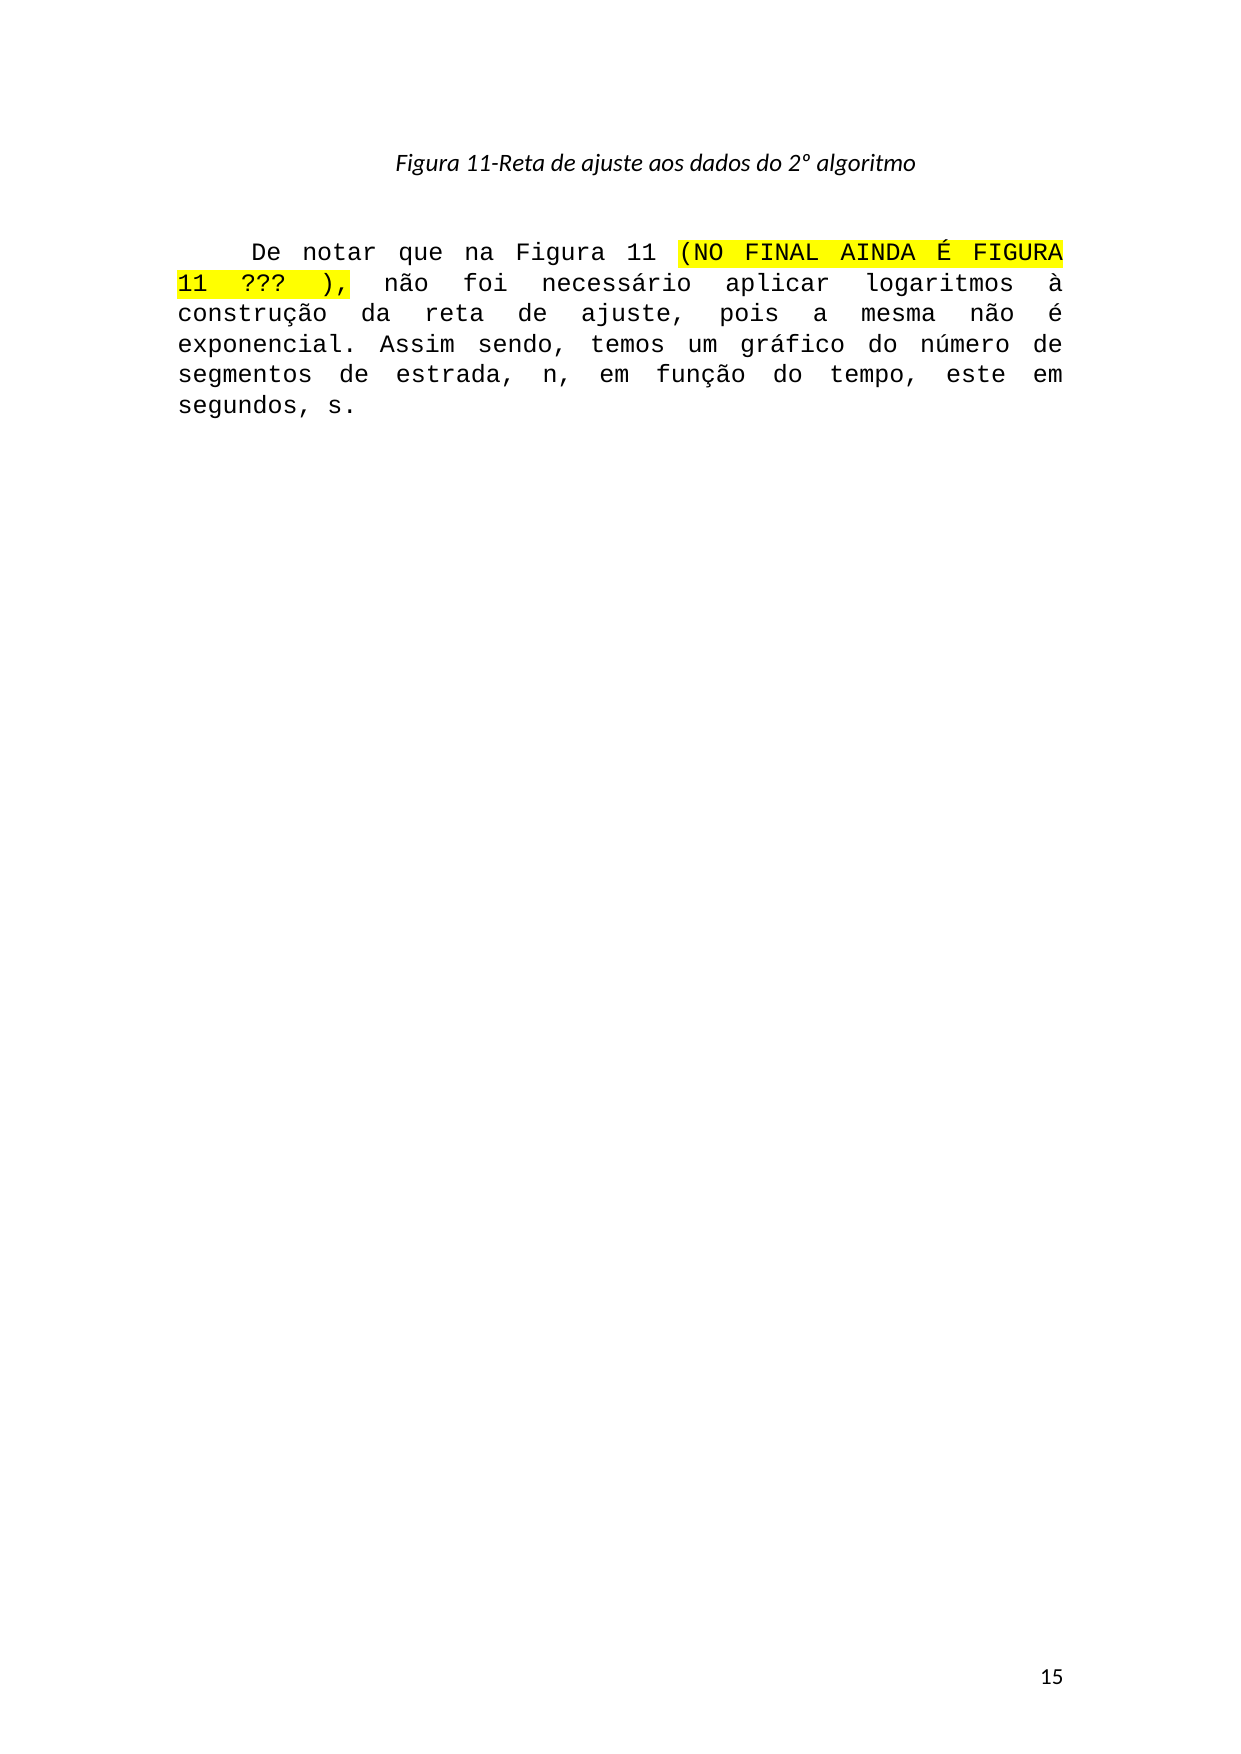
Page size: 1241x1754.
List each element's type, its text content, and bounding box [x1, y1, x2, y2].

text De notar que na Figura 11 (NO FINAL AINDA É FIGURA 11 ??? ), não foi necessário aplicar logaritmos à construção da reta de ajuste, pois a mesma não é exponencial. Assim sendo, temos um gráfico do número de segmentos de estrada, n, em função do tempo, este em segundos, s. [177, 240, 1063, 421]
text Figura 11-Reta de ajuste aos dados do 2º algoritmo [177, 148, 1063, 178]
